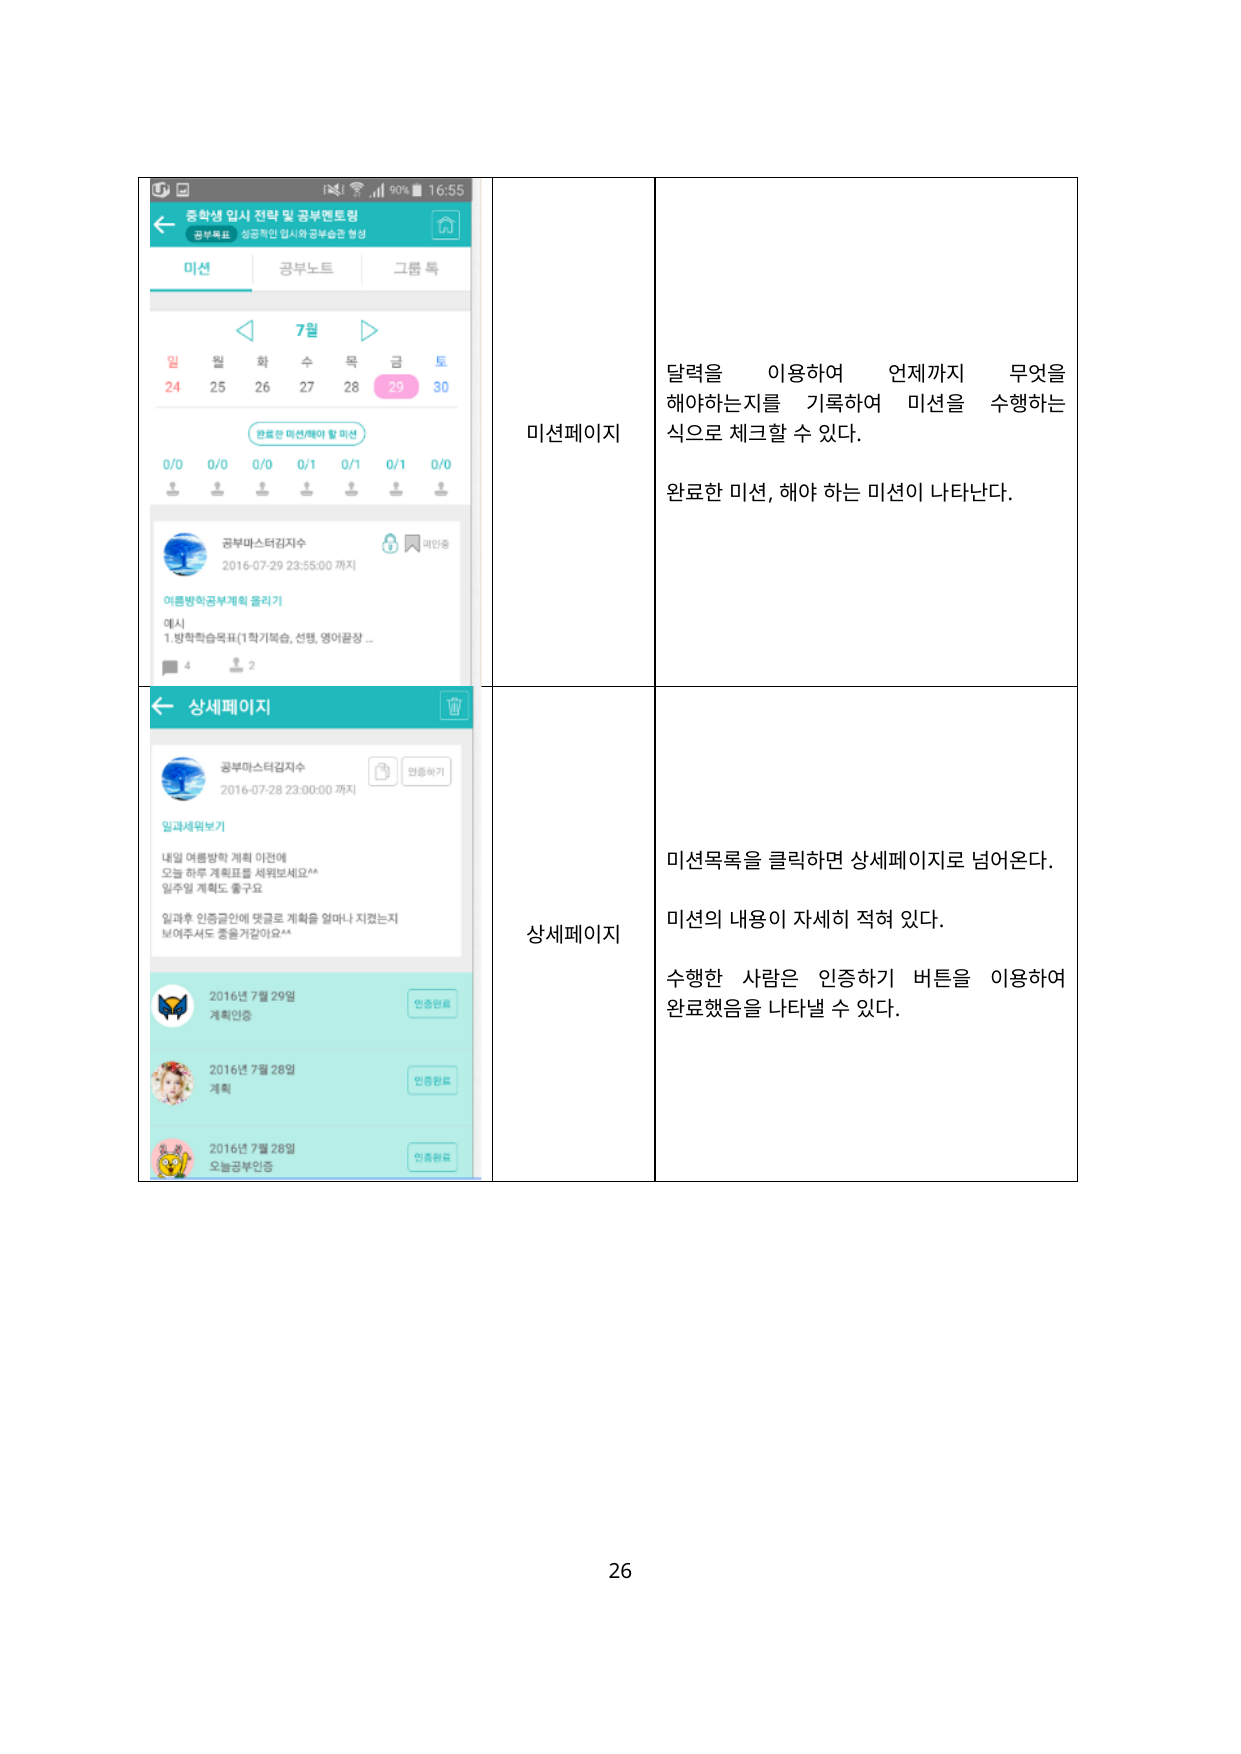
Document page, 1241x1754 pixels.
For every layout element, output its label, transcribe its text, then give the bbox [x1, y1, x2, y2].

table_cell 미션목록을 클릭하면 상세페이지로 넘어온다. 미션의 내용이 자세히 적혀 있다. 수행한 사람은 인증하기 버튼을 이용하여 완료했음을 나타낼 수 있다. [656, 687, 1077, 1181]
table_cell [139, 687, 150, 1181]
table_cell 미션페이지 [493, 178, 654, 686]
table_cell [482, 687, 492, 1181]
table_cell 상세페이지 [493, 687, 654, 1181]
table_cell [482, 178, 492, 686]
table_cell [139, 178, 150, 686]
table_cell 달력을 이용하여 언제까지 무엇을 해야하는지를 기록하여 미션을 수행하는 식으로 체크할 수 있다. 완료한 미션, 해야 하는 미션이 나타난다. [656, 178, 1077, 686]
